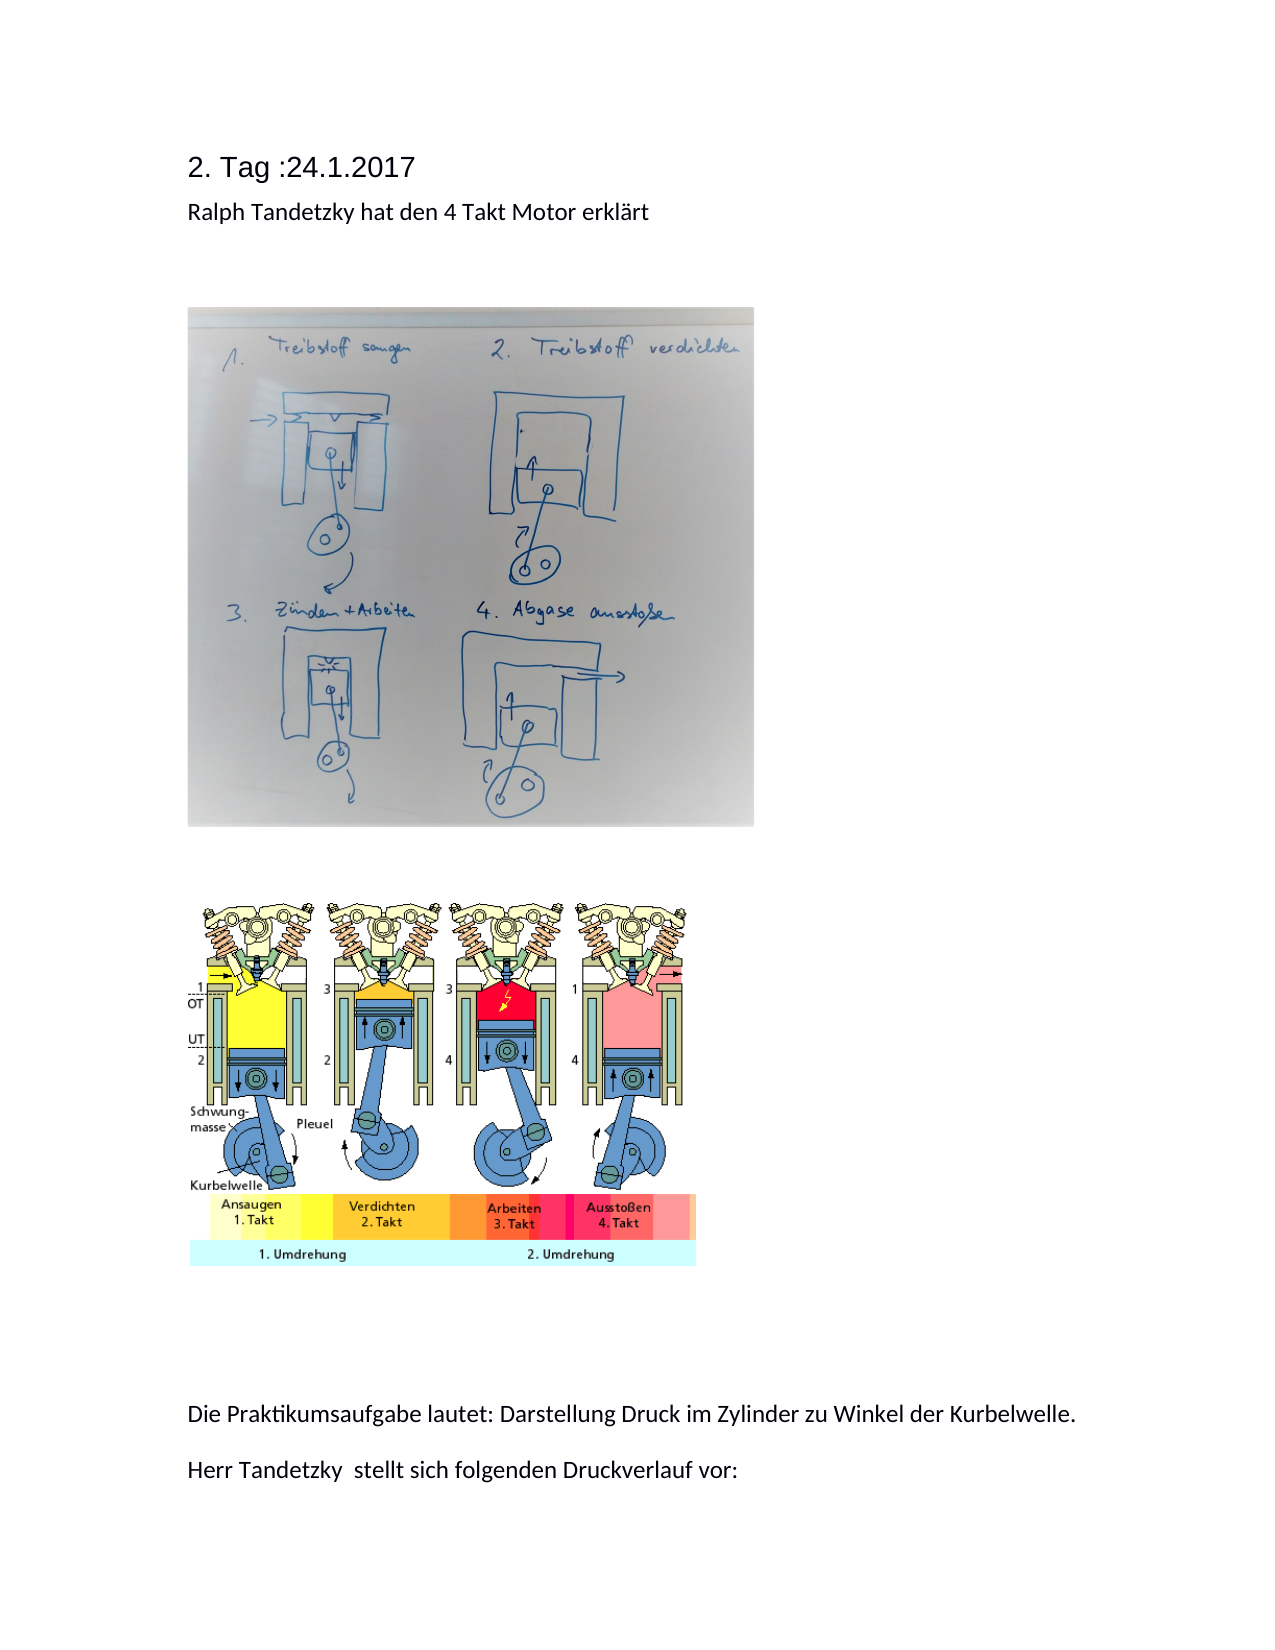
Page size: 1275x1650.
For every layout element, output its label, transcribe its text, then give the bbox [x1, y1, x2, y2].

text Ralph Tandetzky hat den 4 Takt Motor erklärt [187, 196, 1087, 227]
text Die Praktikumsaufgabe lautet: Darstellung Druck im Zylinder zu Winkel der Kurbelwelle. [187, 1398, 1087, 1429]
text Herr Tandetzky stellt sich folgenden Druckverlauf vor: [187, 1454, 1087, 1484]
subtitle 2. Tag :24.1.2017 [187, 150, 1087, 183]
